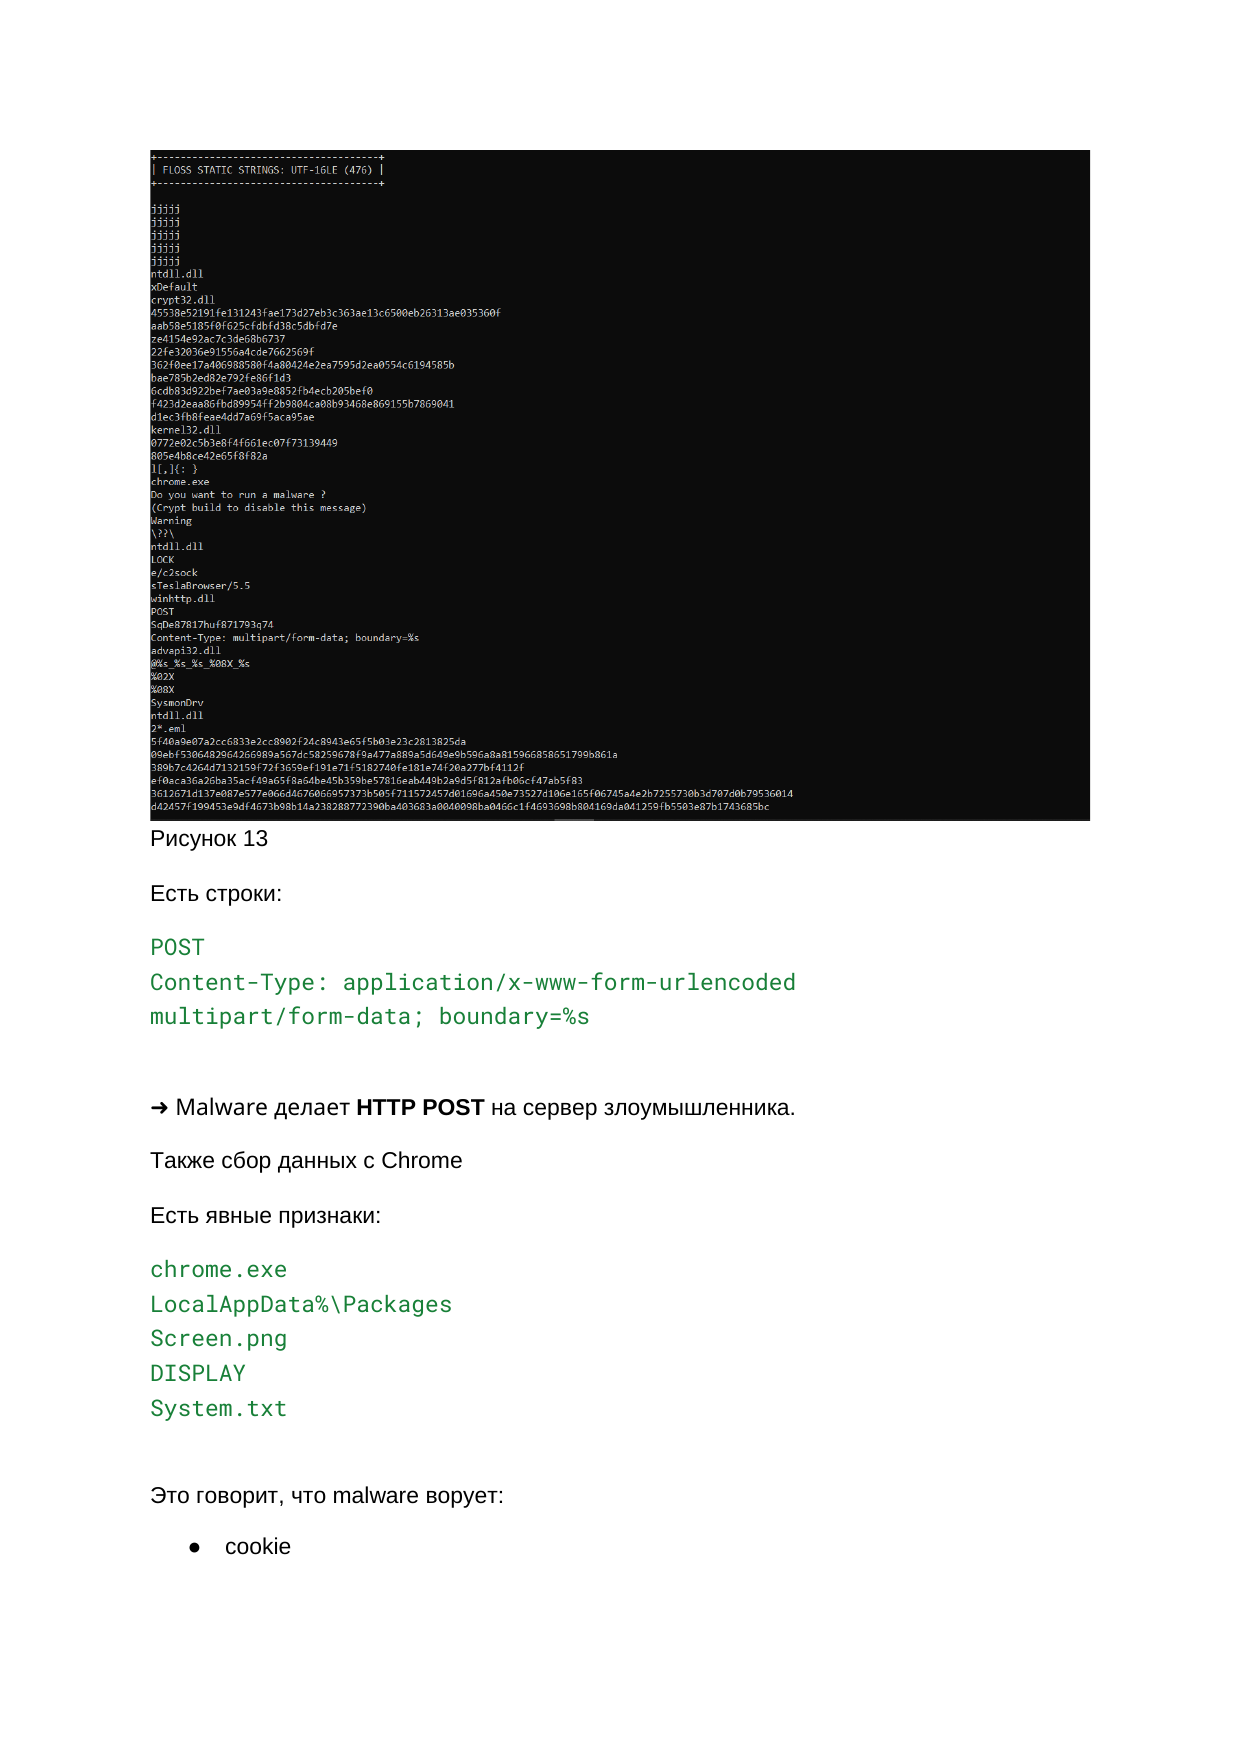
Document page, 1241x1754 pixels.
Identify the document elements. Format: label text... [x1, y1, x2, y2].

picture [150, 150, 1091, 821]
text Также сбор данных с Chrome [150, 1147, 1090, 1173]
text LocalAppData%\Packages [150, 1288, 1090, 1318]
text Это говорит, что malware ворует: [150, 1482, 1090, 1508]
text Есть явные признаки: [150, 1202, 1090, 1228]
text Screen.png [150, 1323, 1090, 1353]
text POST [150, 931, 1090, 961]
text multipart/form-data; boundary=%s [150, 1001, 1090, 1031]
text Есть строки: [150, 880, 1090, 906]
text Рисунок 13 [150, 825, 1090, 851]
text ➜ Malware делает HTTP POST на сервер злоумышленника. [150, 1091, 1090, 1122]
list cookie [187, 1533, 1090, 1560]
text chrome.exe [150, 1253, 1090, 1283]
text Content-Type: application/x-www-form-urlencoded [150, 966, 1090, 996]
text System.txt [150, 1392, 1090, 1422]
text DISPLAY [150, 1357, 1090, 1388]
